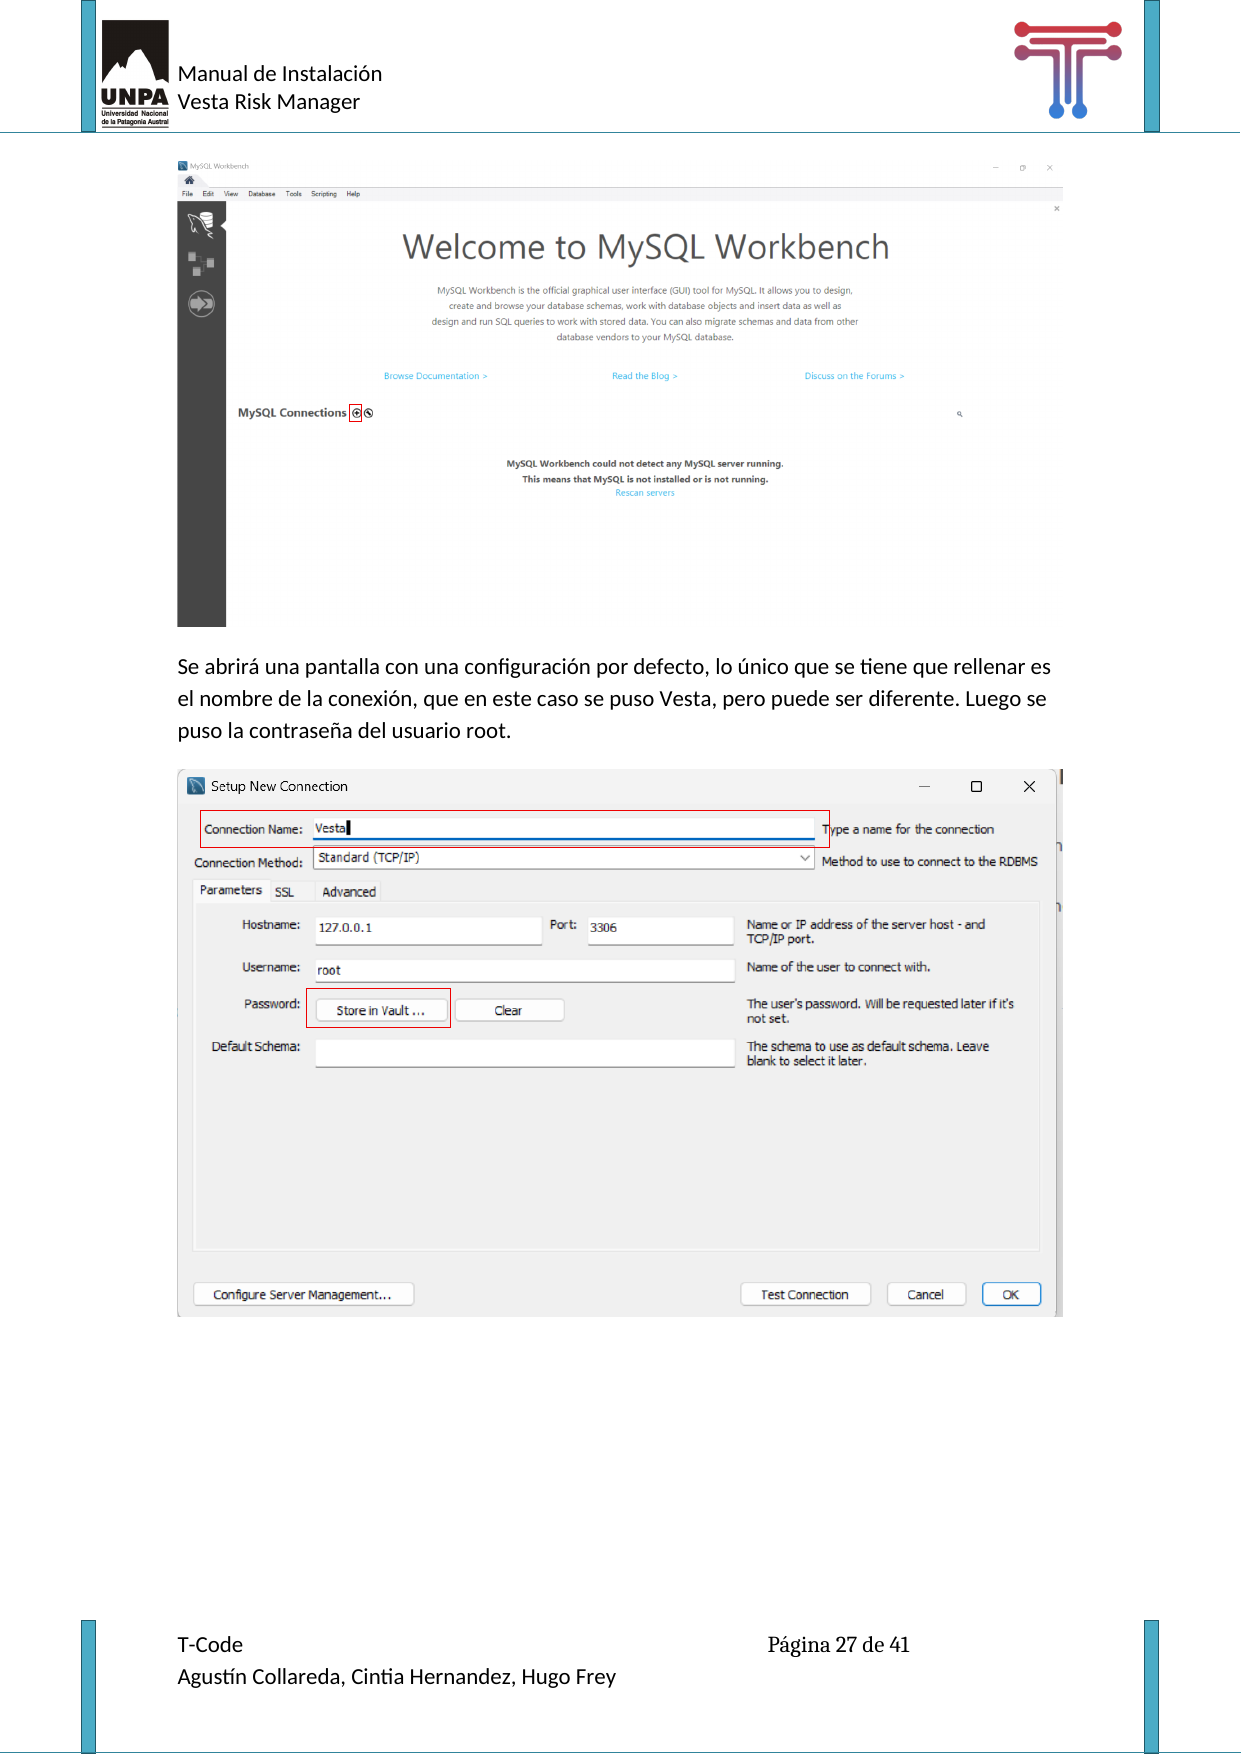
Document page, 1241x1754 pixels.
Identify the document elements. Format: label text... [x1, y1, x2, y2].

picture [177, 769, 1063, 1317]
picture [1013, 18, 1123, 121]
picture [177, 160, 1063, 627]
text Se abrirá una pantalla con una configuración por defecto, lo único que se tiene que rellenar es el nombre de la conexión, que en este caso se puso Vesta, pero puede ser diferente. Luego se puso la contraseña del usuario root. [177, 652, 1063, 744]
picture [100, 18, 170, 129]
